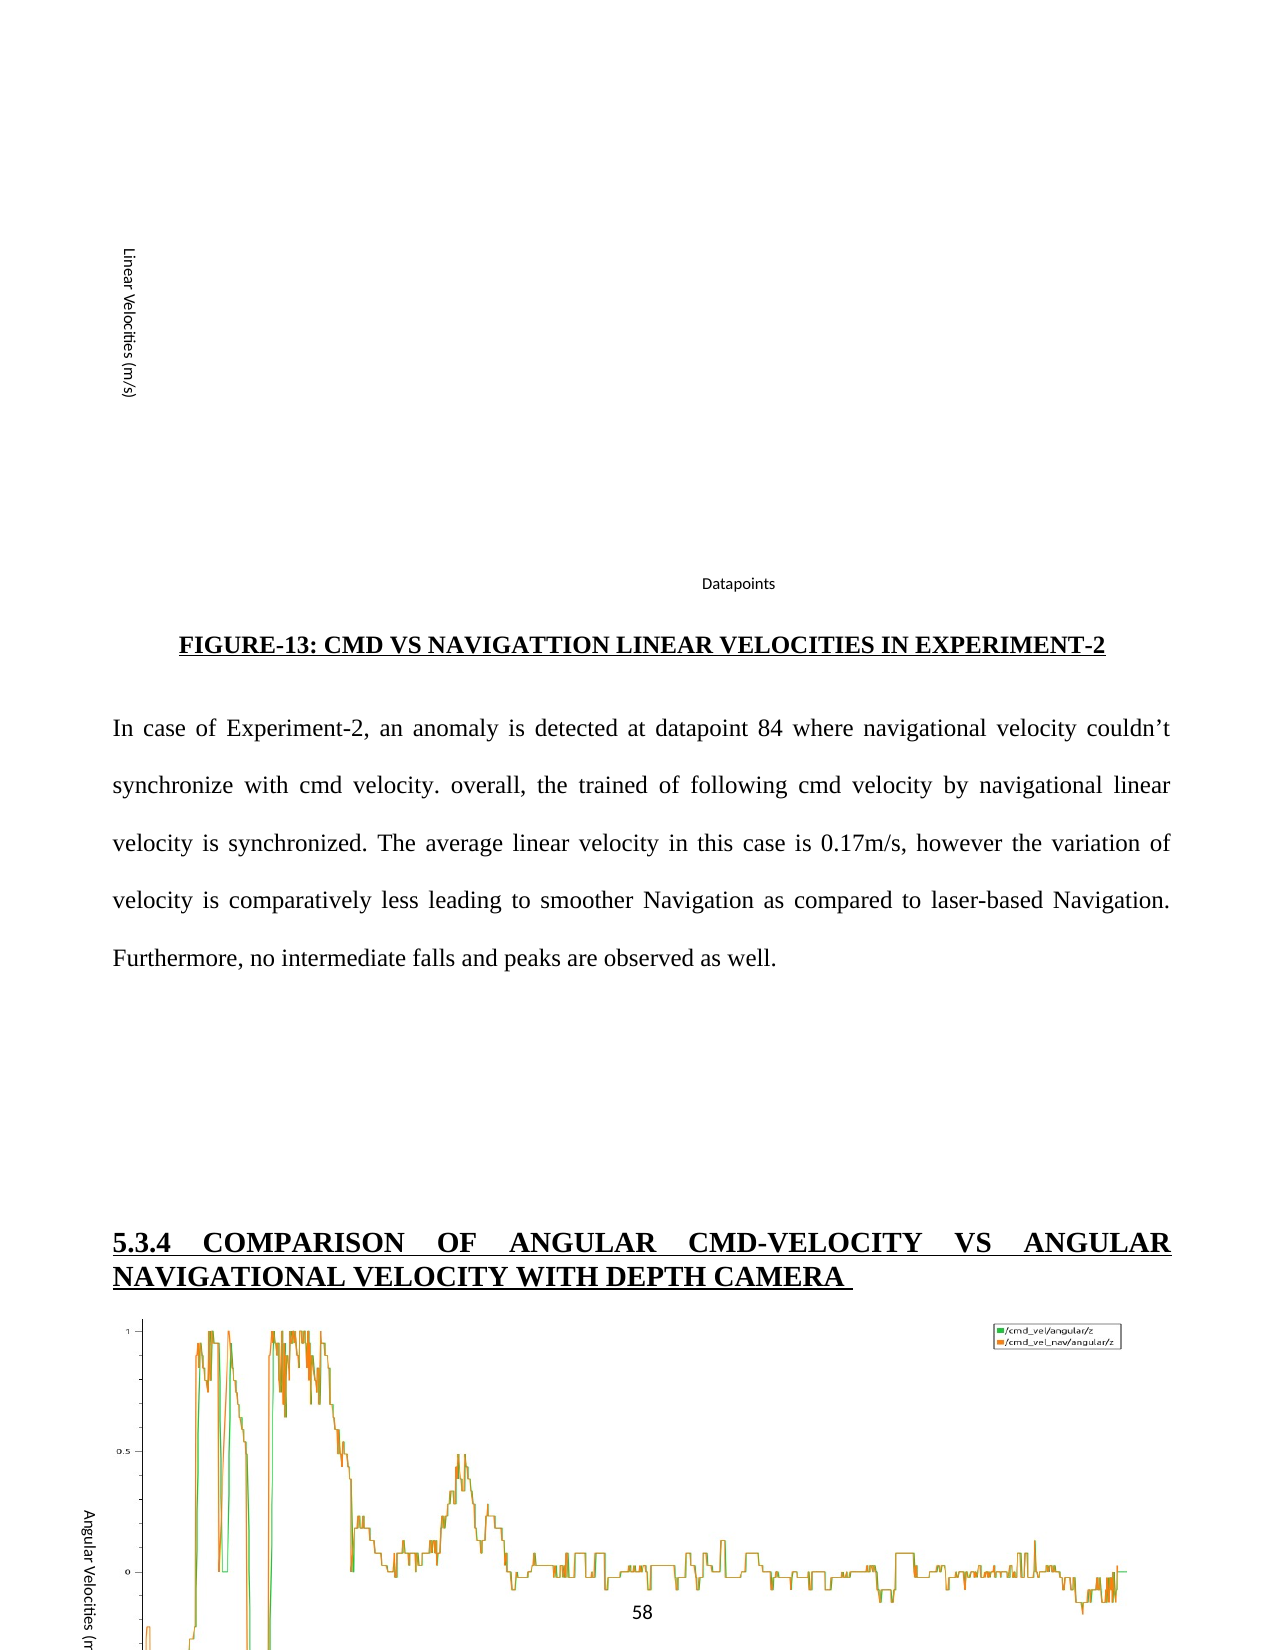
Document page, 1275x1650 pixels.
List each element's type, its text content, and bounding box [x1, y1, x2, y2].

text 5.3.4 COMPARISON OF ANGULAR CMD-VELOCITY VS ANGULAR NAVIGATIONAL VELOCITY WITH DEPTH CAMERA [112, 1256, 1172, 1293]
text 5.3.4 COMPARISON OF ANGULAR CMD-VELOCITY VS ANGULAR NAVIGATIONAL VELOCITY WITH DEPTH CAMERA [112, 1226, 1172, 1255]
text FIGURE-13: CMD VS NAVIGATTION LINEAR VELOCITIES IN EXPERIMENT-2 [112, 630, 1172, 659]
picture [112, 1318, 1128, 1650]
text In case of Experiment-2, an anomaly is detected at datapoint 84 where navigational velocity couldn’t synchronize with cmd velocity. overall, the trained of following cmd velocity by navigational linear velocity is synchronized. The average linear velocity in this case is 0.17m/s, however the variation of velocity is comparatively less leading to smoother Navigation as compared to laser-based Navigation. Furthermore, no intermediate falls and peaks are observed as well. [112, 713, 1172, 972]
